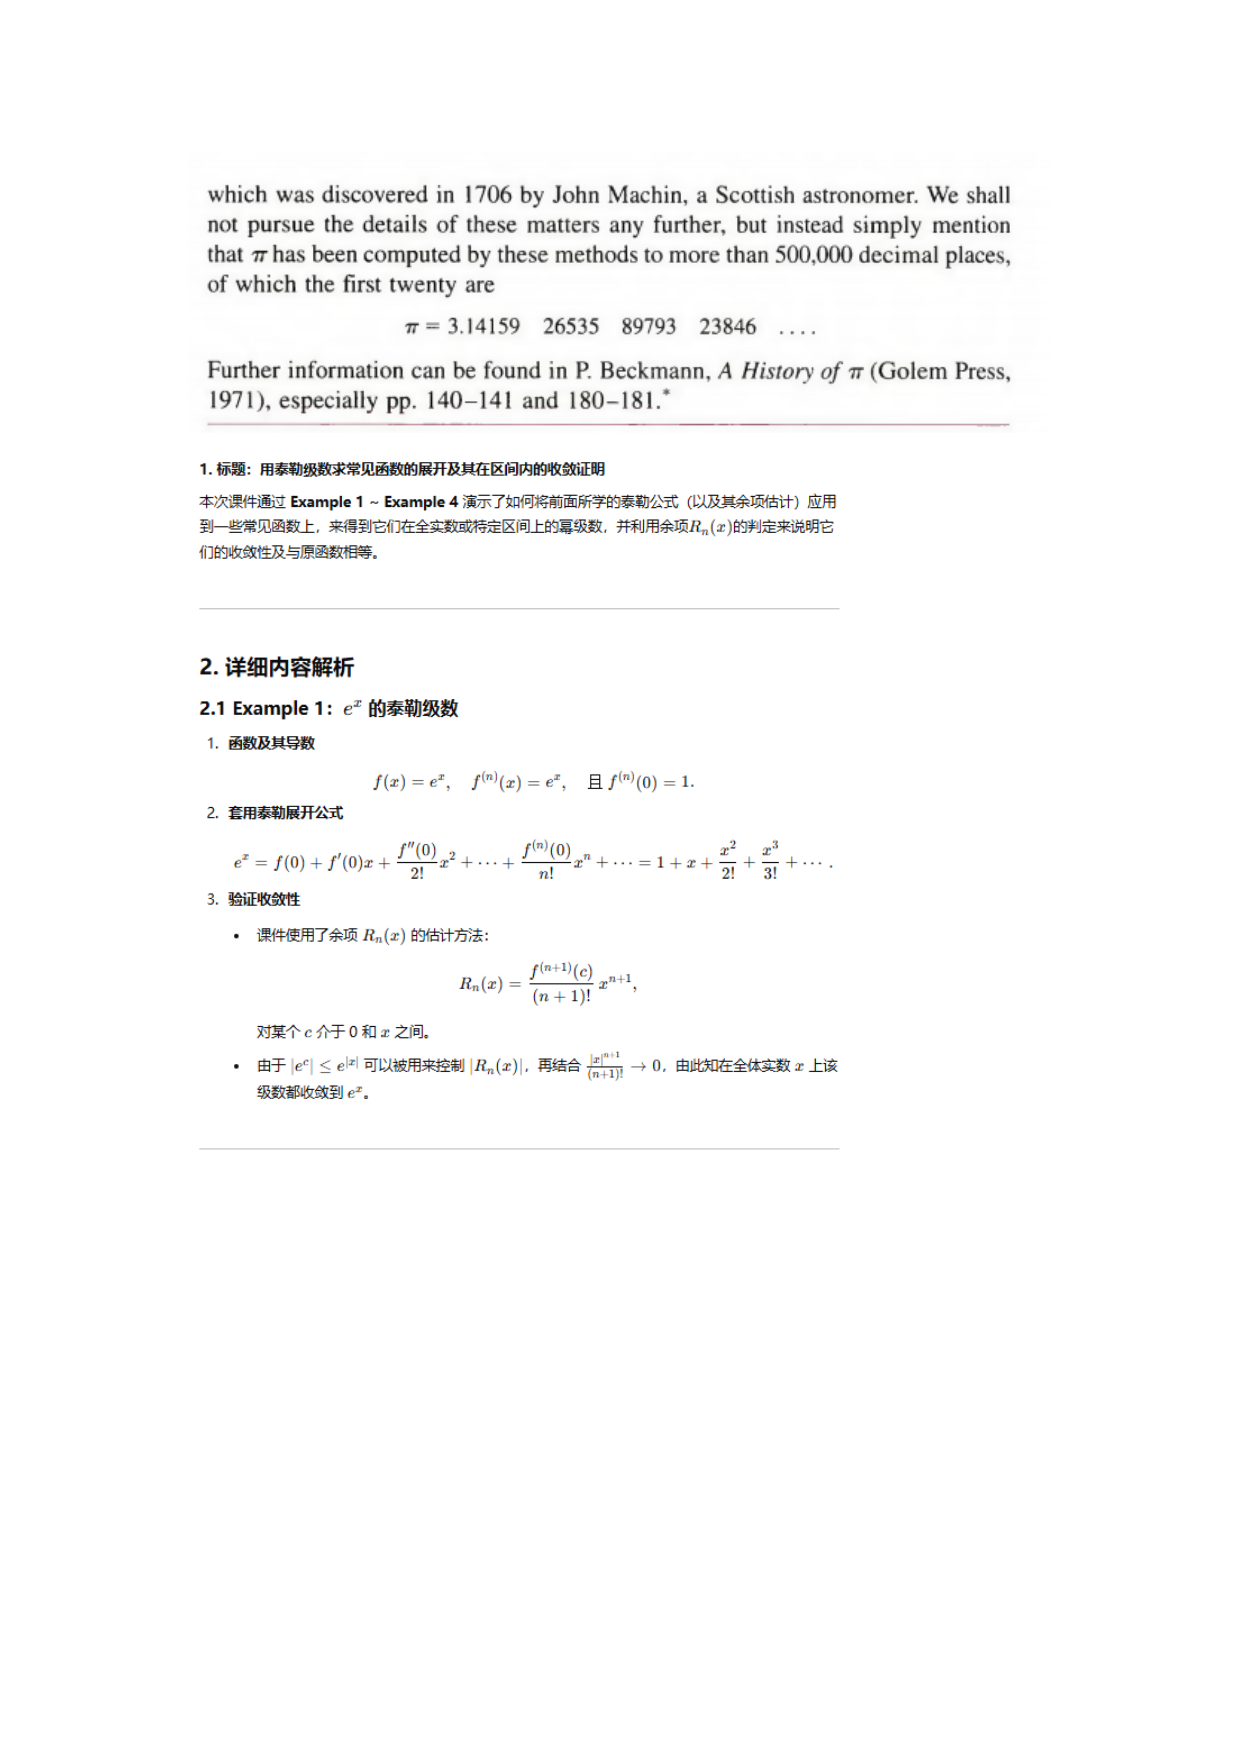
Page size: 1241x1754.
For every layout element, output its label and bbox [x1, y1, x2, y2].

picture [187, 152, 1053, 433]
picture [187, 452, 1053, 1163]
